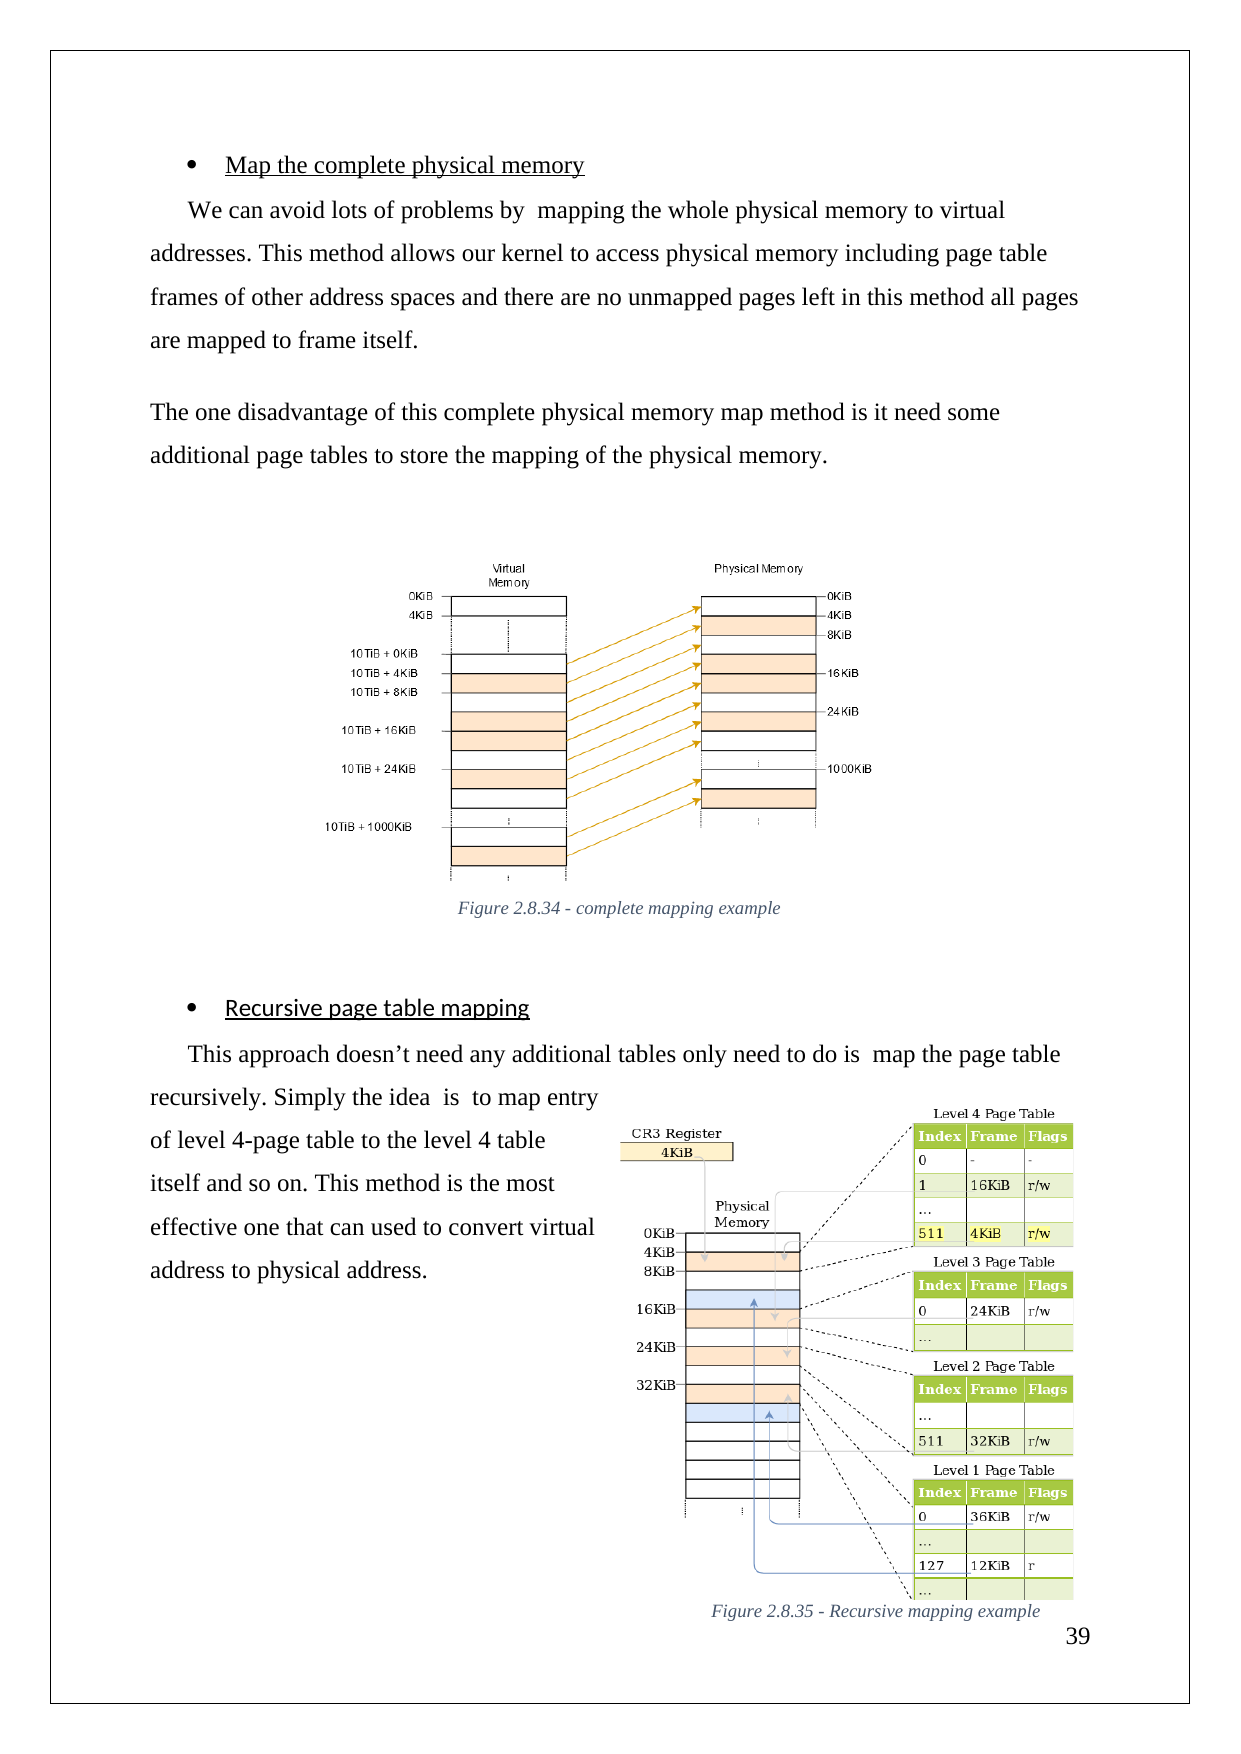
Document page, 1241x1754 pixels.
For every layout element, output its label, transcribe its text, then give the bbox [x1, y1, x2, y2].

picture [620, 1105, 1074, 1601]
text The one disadvantage of this complete physical memory map method is it need some additional page tables to store the mapping of the physical memory. [150, 397, 1090, 469]
picture [326, 564, 882, 881]
text This approach doesn’t need any additional tables only need to do is map the page table recursively. Simply the idea is to map entry of level 4-page table to the level 4 table itself and so on. This method is the most effective one that can used to convert virtual address to physical address. [150, 1039, 1090, 1283]
list Recursive page table mapping [187, 992, 1090, 1022]
list Map the complete physical memory [187, 150, 1090, 179]
text We can avoid lots of problems by mapping the whole physical memory to virtual addresses. This method allows our kernel to access physical memory including page table frames of other address spaces and there are no unmapped pages left in this method all pages are mapped to frame itself. [150, 195, 1090, 353]
